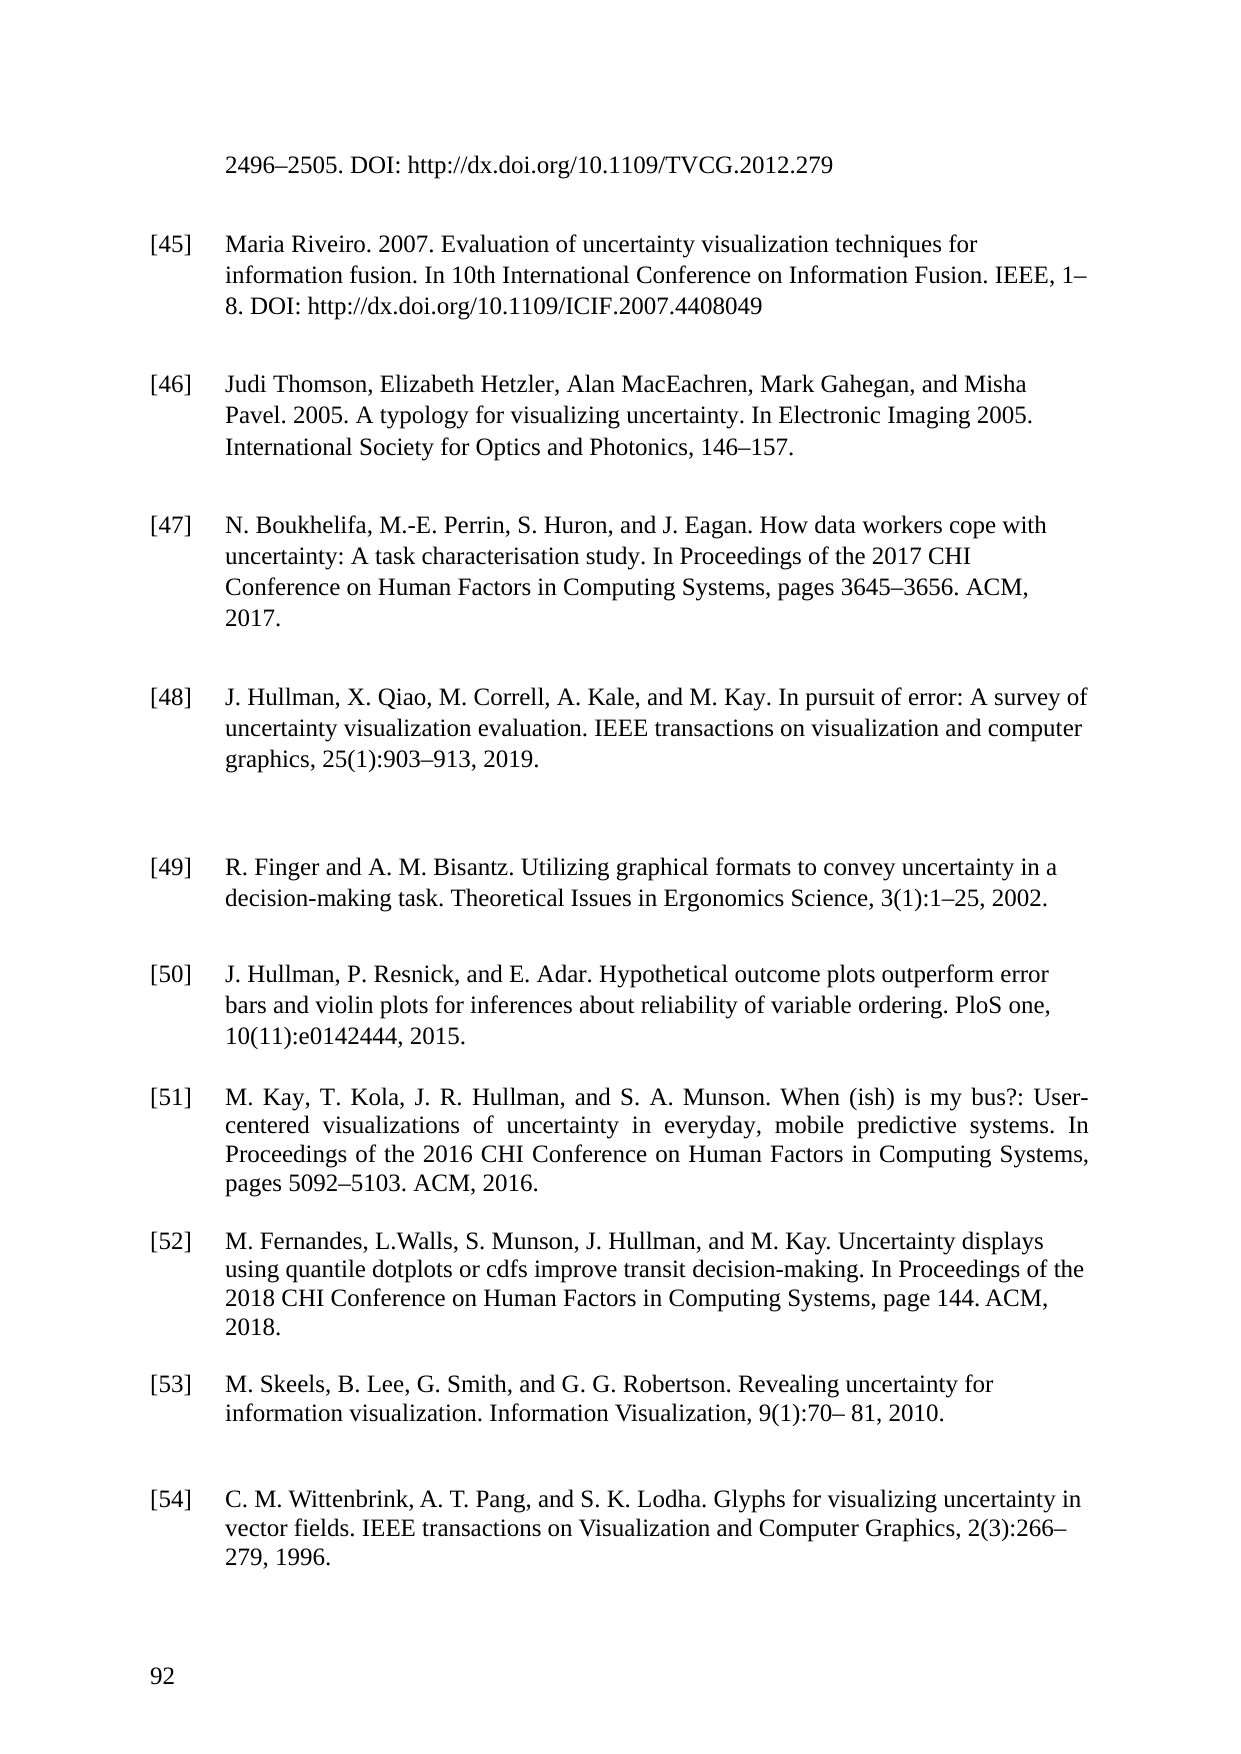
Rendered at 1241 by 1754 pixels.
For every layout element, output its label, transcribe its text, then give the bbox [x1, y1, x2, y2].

subtitle [52] M. Fernandes, L.Walls, S. Munson, J. Hullman, and M. Kay. Uncertainty displays using quantile dotplots or cdfs improve transit decision-making. In Proceedings of the 2018 CHI Conference on Human Factors in Computing Systems, page 144. ACM, 2018. [150, 1226, 1090, 1341]
text [48] J. Hullman, X. Qiao, M. Correll, A. Kale, and M. Kay. In pursuit of error: A survey of uncertainty visualization evaluation. IEEE transactions on visualization and computer graphics, 25(1):903–913, 2019. [150, 682, 1090, 804]
text [45] Maria Riveiro. 2007. Evaluation of uncertainty visualization techniques for information fusion. In 10th International Conference on Information Fusion. IEEE, 1–8. DOI: http://dx.doi.org/10.1109/ICIF.2007.4408049 [150, 229, 1090, 351]
text [50] J. Hullman, P. Resnick, and E. Adar. Hypothetical outcome plots outperform error bars and violin plots for inferences about reliability of variable ordering. PloS one, 10(11):e0142444, 2015. [150, 959, 1090, 1050]
subtitle [54] C. M. Wittenbrink, A. T. Pang, and S. K. Lodha. Glyphs for visualizing uncertainty in vector fields. IEEE transactions on Visualization and Computer Graphics, 2(3):266–279, 1996. [150, 1484, 1090, 1571]
text [51] M. Kay, T. Kola, J. R. Hullman, and S. A. Munson. When (ish) is my bus?: User-centered visualizations of uncertainty in everyday, mobile predictive systems. In Proceedings of the 2016 CHI Conference on Human Factors in Computing Systems, pages 5092–5103. ACM, 2016. [150, 1082, 1090, 1197]
text [49] R. Finger and A. M. Bisantz. Utilizing graphical formats to convey uncertainty in a decision-making task. Theoretical Issues in Ergonomics Science, 3(1):1–25, 2002. [150, 852, 1090, 912]
text [47] N. Boukhelifa, M.-E. Perrin, S. Huron, and J. Eagan. How data workers cope with uncertainty: A task characterisation study. In Proceedings of the 2017 CHI Conference on Human Factors in Computing Systems, pages 3645–3656. ACM, 2017. [150, 510, 1090, 663]
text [150, 150, 1090, 210]
subtitle [53] M. Skeels, B. Lee, G. Smith, and G. G. Robertson. Revealing uncertainty for information visualization. Information Visualization, 9(1):70– 81, 2010. [150, 1369, 1090, 1484]
text [46] Judi Thomson, Elizabeth Hetzler, Alan MacEachren, Mark Gahegan, and Misha Pavel. 2005. A typology for visualizing uncertainty. In Electronic Imaging 2005. International Society for Optics and Photonics, 146–157. [150, 369, 1090, 491]
